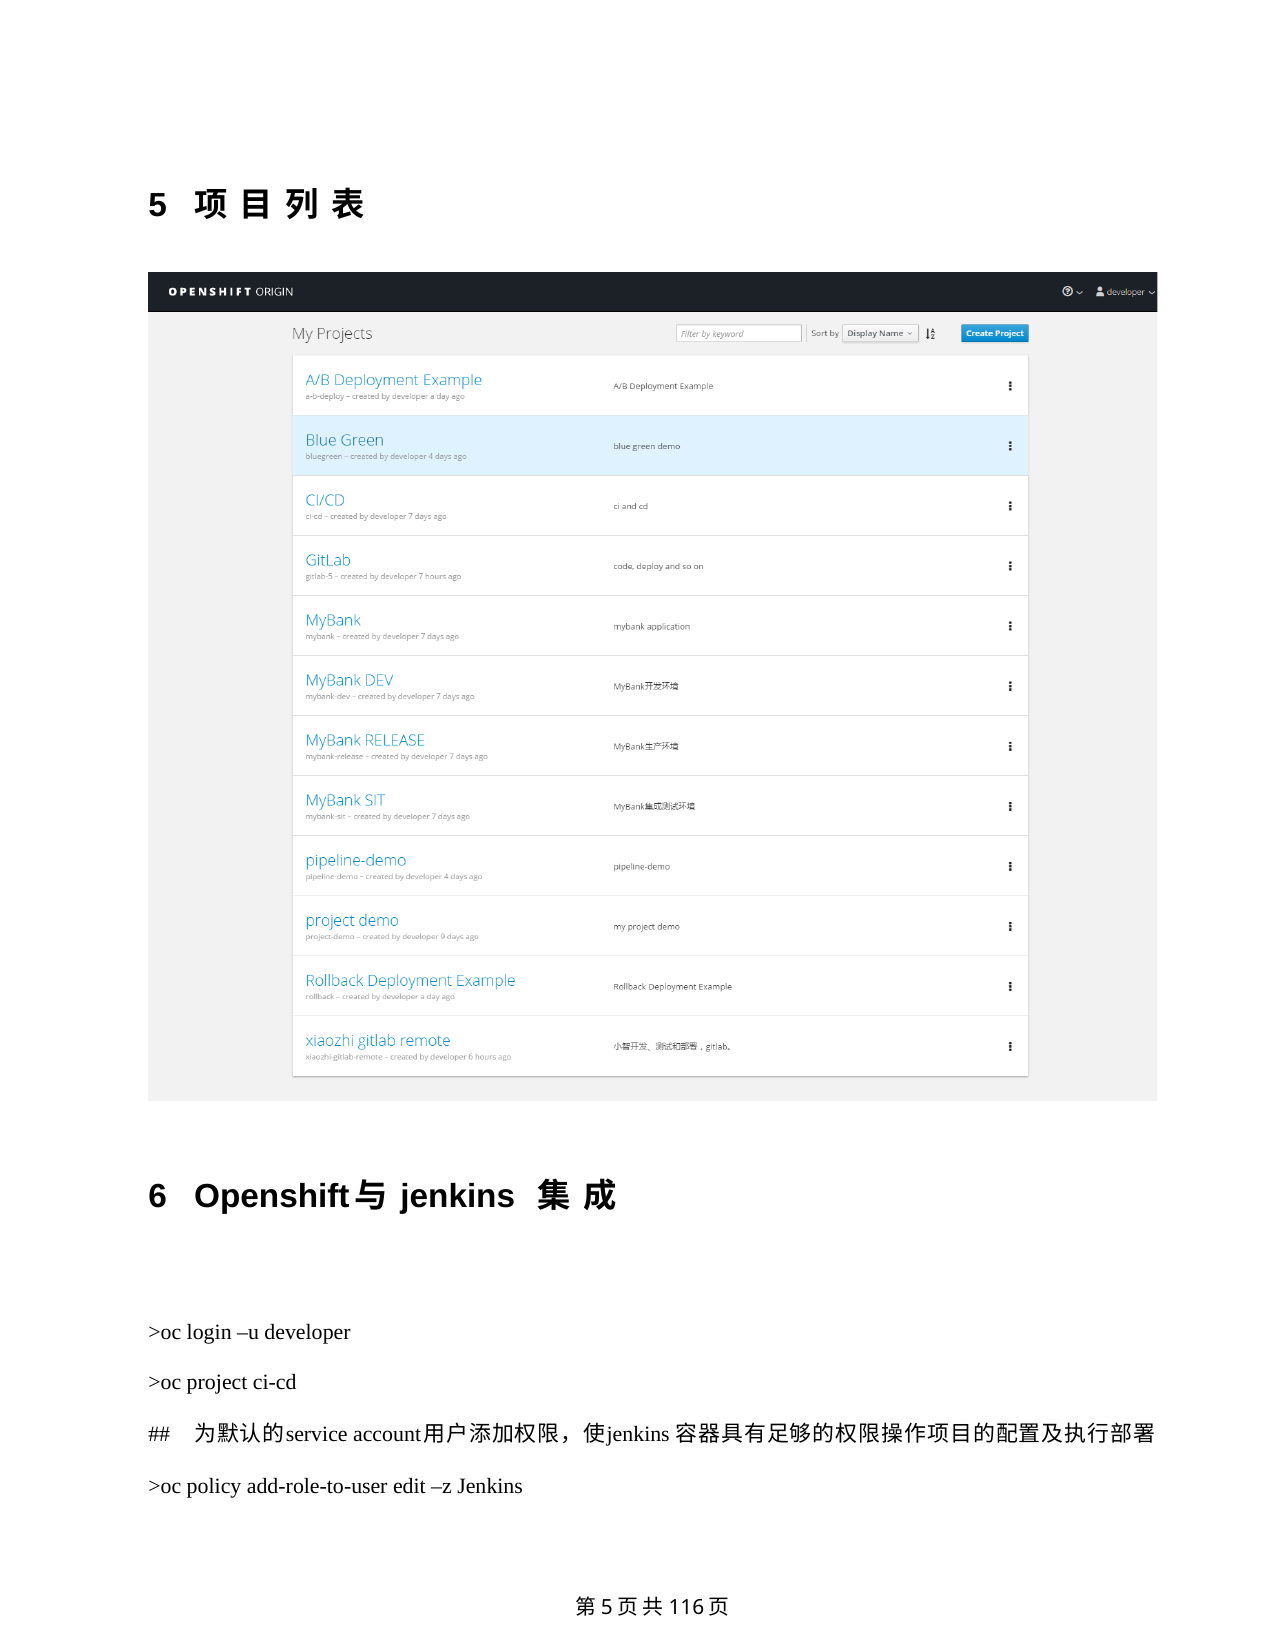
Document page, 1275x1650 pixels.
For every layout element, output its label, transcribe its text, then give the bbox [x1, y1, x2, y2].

subtitle 项目列表 [148, 165, 1156, 240]
text >oc project ci-cd [148, 1363, 1156, 1401]
picture [148, 272, 1158, 1101]
text >oc policy add-role-to-user edit –z Jenkins [148, 1467, 1156, 1504]
subtitle Openshift与jenkins集成 [148, 1156, 1156, 1231]
text >oc login –u developer [148, 1313, 1156, 1351]
text ## 为默认的service account用户添加权限，使jenkins容器具有足够的权限操作项目的配置及执行部署 [148, 1413, 1156, 1451]
